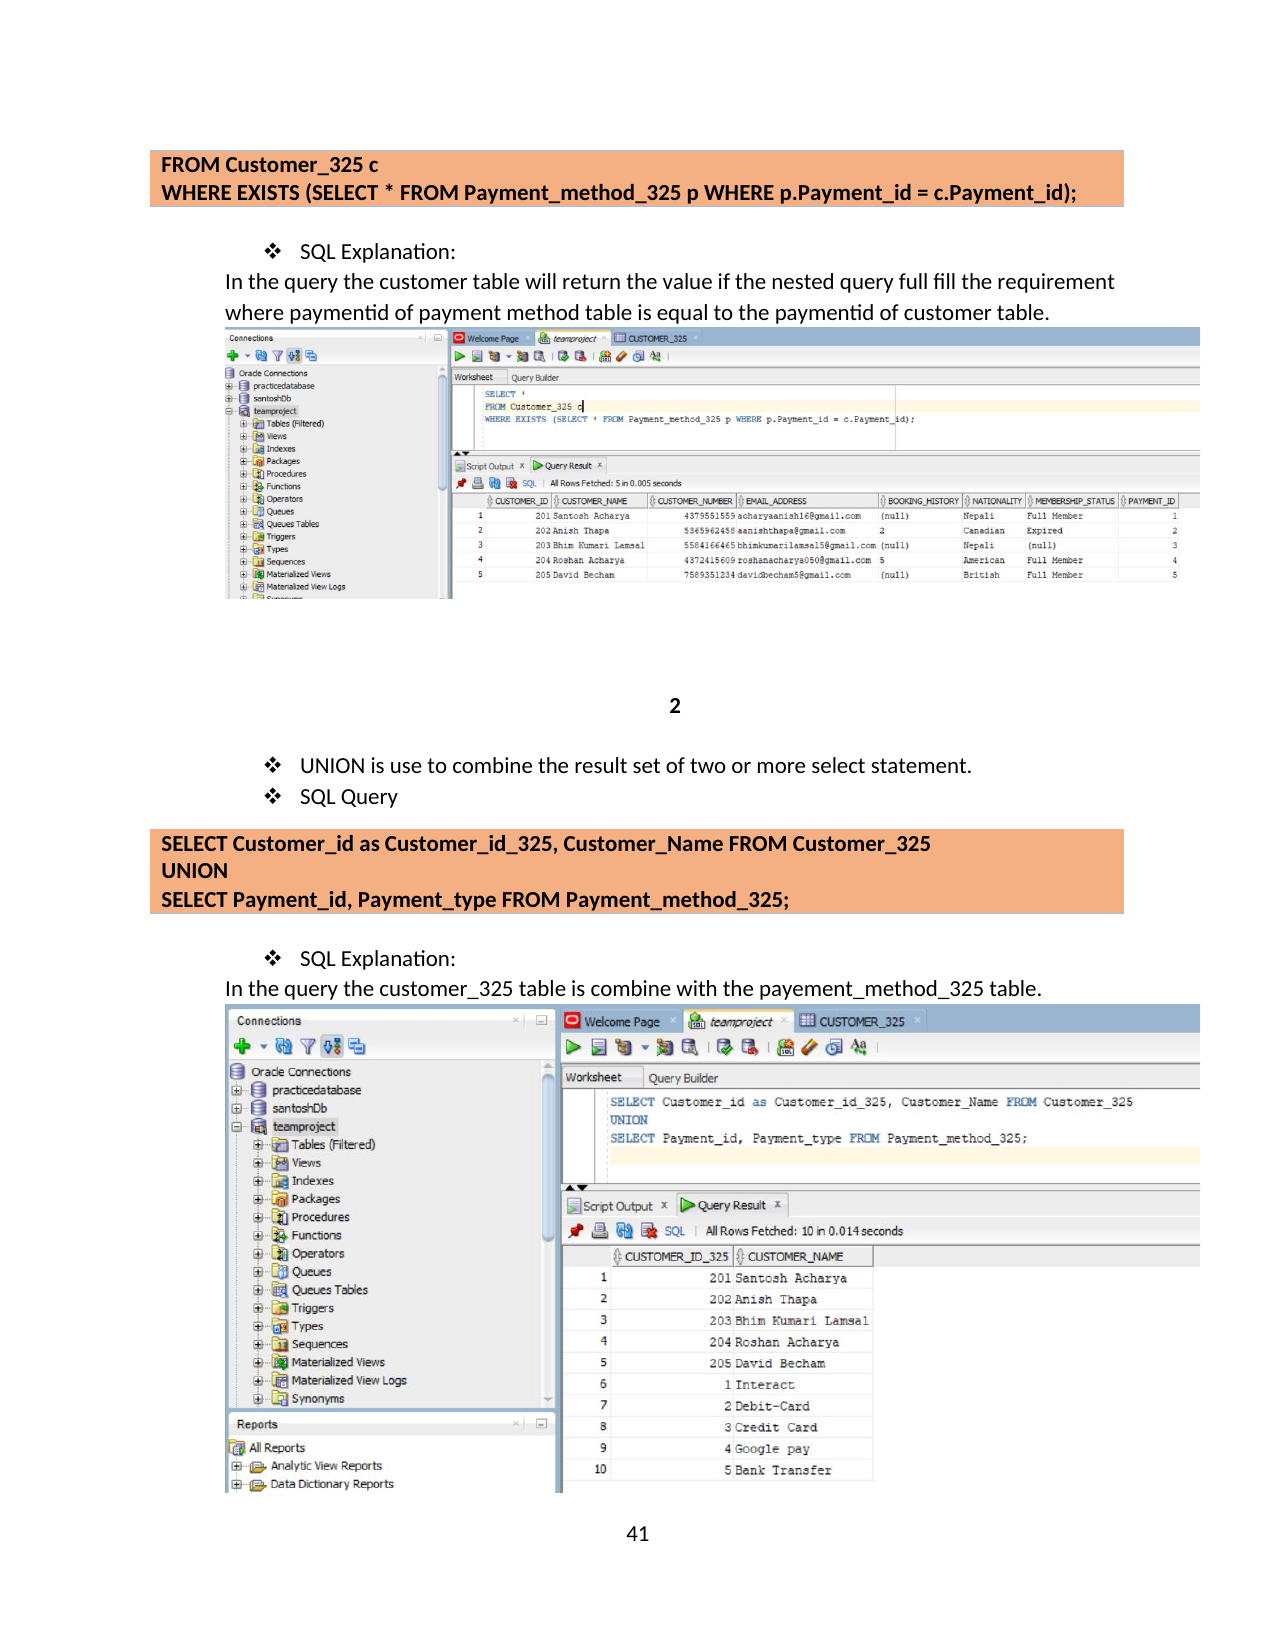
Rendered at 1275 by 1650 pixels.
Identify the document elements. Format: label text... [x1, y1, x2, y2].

picture [225, 1004, 1200, 1493]
list In the query the customer table will return the value if the nested query full fill the requirement where paymentid of payment method table is equal to the paymentid of customer table. [225, 267, 1125, 326]
picture [225, 327, 1200, 599]
list SQL Explanation: [262, 944, 1125, 972]
list 2 [225, 691, 1125, 719]
list SQL Query [262, 782, 1125, 810]
list In the query the customer_325 table is combine with the payement_method_325 table. [225, 974, 1125, 1002]
list UNION is use to combine the result set of two or more select statement. [262, 752, 1125, 779]
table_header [150, 151, 1124, 206]
table_header SELECT Customer_id as Customer_id_325, Customer_Name FROM Customer_325 UNION SELECT Payment_id, Payment_type FROM Payment_method_325; [150, 829, 1124, 913]
list SQL Explanation: [262, 237, 1125, 265]
